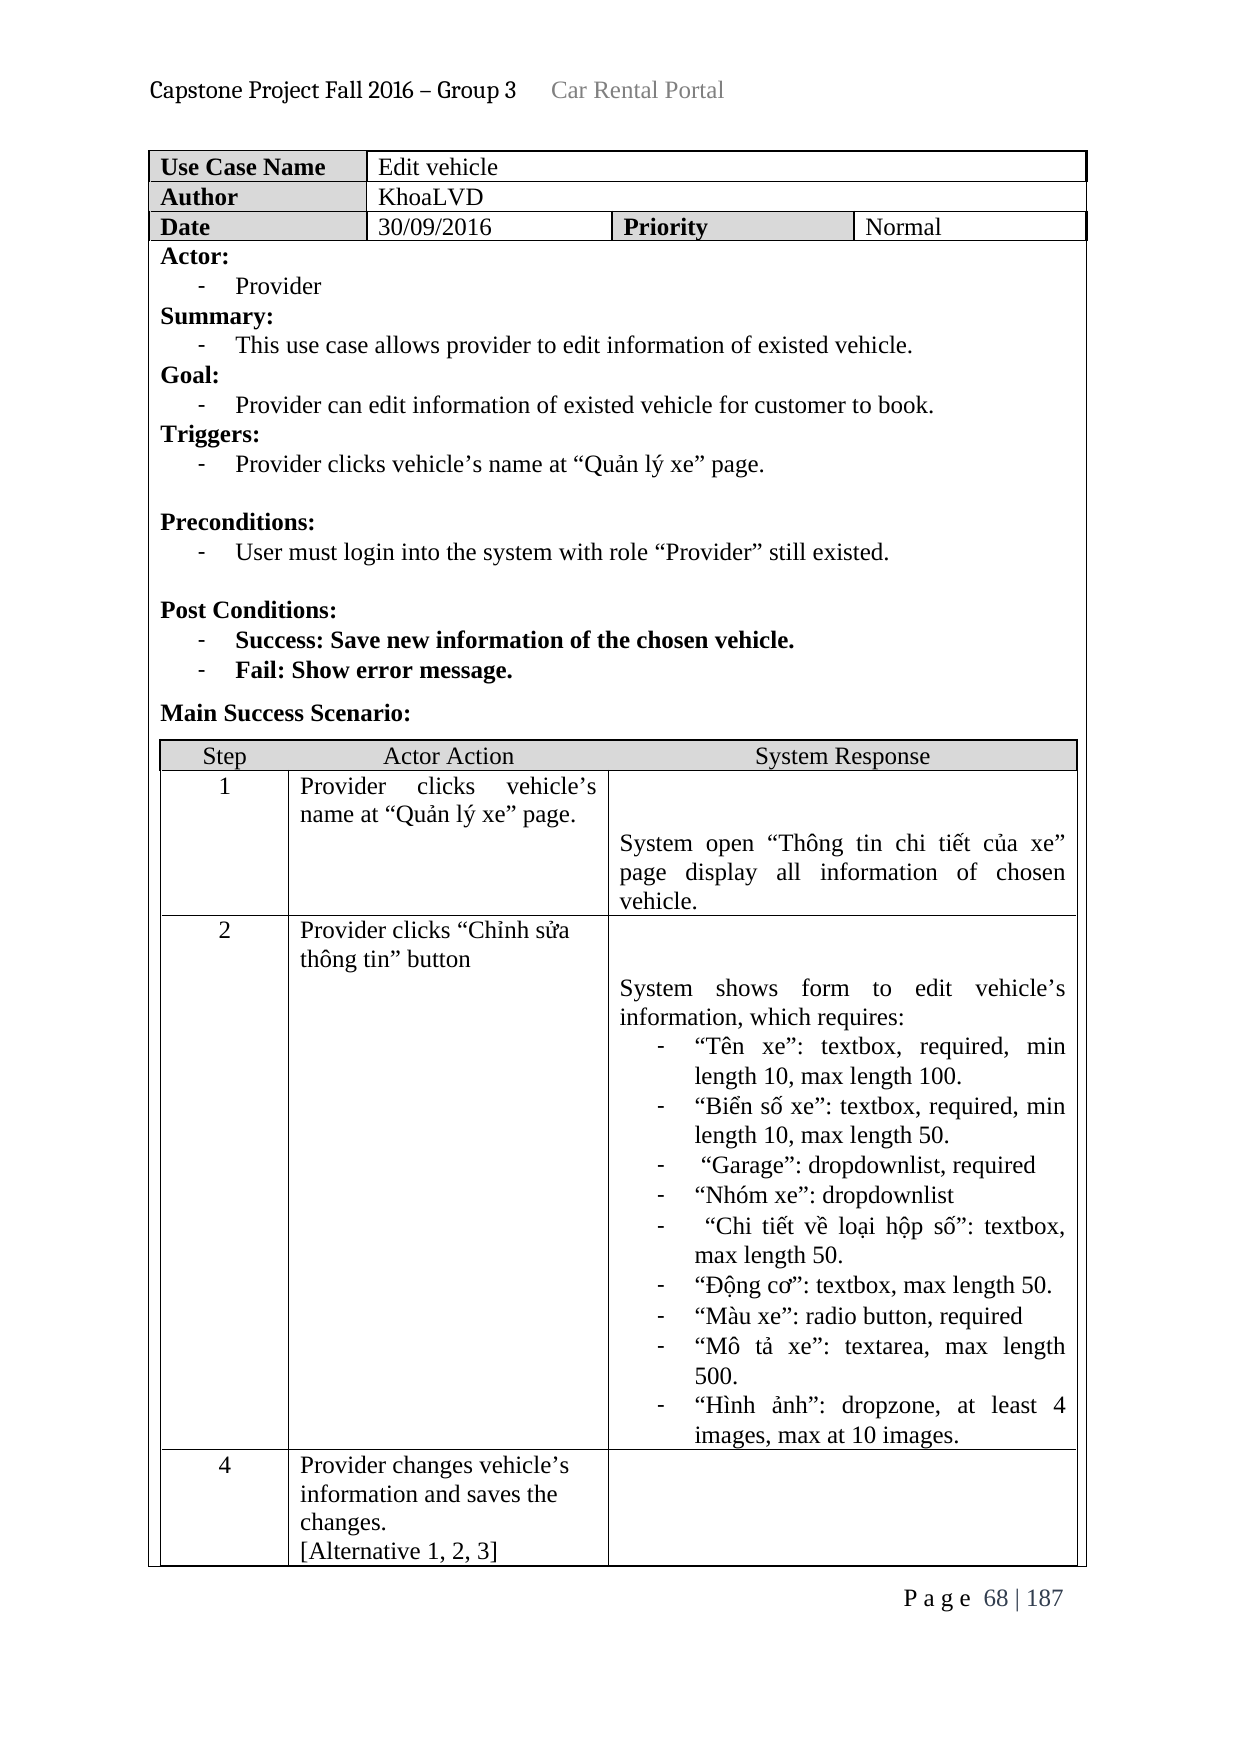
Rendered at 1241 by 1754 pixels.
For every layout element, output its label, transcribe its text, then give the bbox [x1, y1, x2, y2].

table_cell KhoaLVD [367, 182, 1086, 211]
table_cell Date [150, 212, 366, 240]
table_cell Normal [855, 212, 1085, 240]
table_cell Use Case Name [150, 151, 366, 181]
table_cell Edit vehicle [368, 152, 1085, 181]
table_cell 30/09/2016 [368, 212, 611, 240]
table_cell Author [149, 182, 366, 211]
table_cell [149, 241, 1086, 1566]
table_cell Priority [613, 212, 853, 240]
